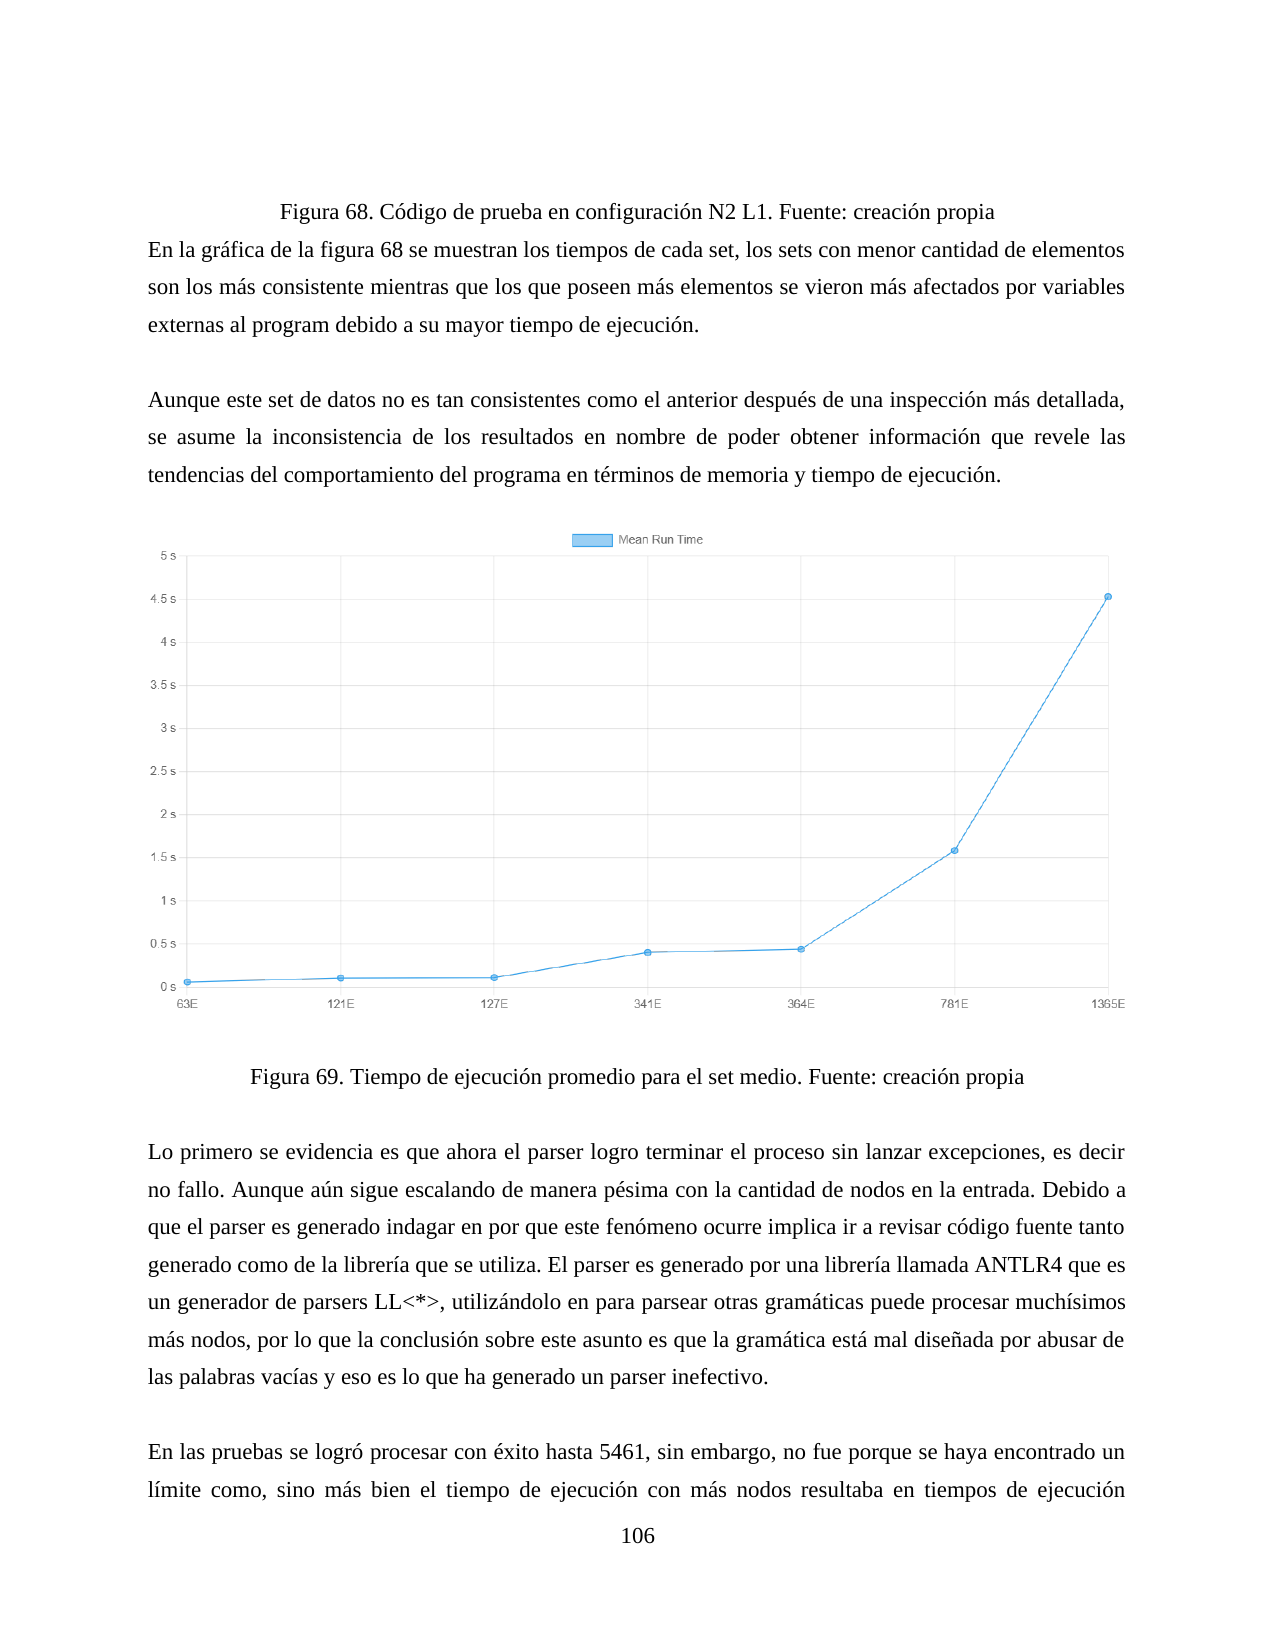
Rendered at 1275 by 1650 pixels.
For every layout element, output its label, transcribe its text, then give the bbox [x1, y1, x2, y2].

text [148, 1427, 1127, 1502]
text Figura 68. Código de prueba en configuración N2 L1. Fuente: creación propia [148, 187, 1127, 224]
text Figura 69. Tiempo de ejecución promedio para el set medio. Fuente: creación propia [148, 1052, 1127, 1090]
text En la gráfica de la figura 68 se muestran los tiempos de cada set, los sets con menor cantidad de elementos son los más consistente mientras que los que poseen más elementos se vieron más afectados por variables externas al program debido a su mayor tiempo de ejecución. [148, 224, 1127, 337]
text Lo primero se evidencia es que ahora el parser logro terminar el proceso sin lanzar excepciones, es decir no fallo. Aunque aún sigue escalando de manera pésima con la cantidad de nodos en la entrada. Debido a que el parser es generado indagar en por que este fenómeno ocurre implica ir a revisar código fuente tanto generado como de la librería que se utiliza. El parser es generado por una librería llamada ANTLR4 que es un generador de parsers LL<*>, utilizándolo en para parsear otras gramáticas puede procesar muchísimos más nodos, por lo que la conclusión sobre este asunto es que la gramática está mal diseñada por abusar de las palabras vacías y eso es lo que ha generado un parser inefectivo. [148, 1127, 1127, 1390]
picture [147, 524, 1128, 1015]
text Aunque este set de datos no es tan consistentes como el anterior después de una inspección más detallada, se asume la inconsistencia de los resultados en nombre de poder obtener información que revele las tendencias del comportamiento del programa en términos de memoria y tiempo de ejecución. [148, 374, 1127, 487]
